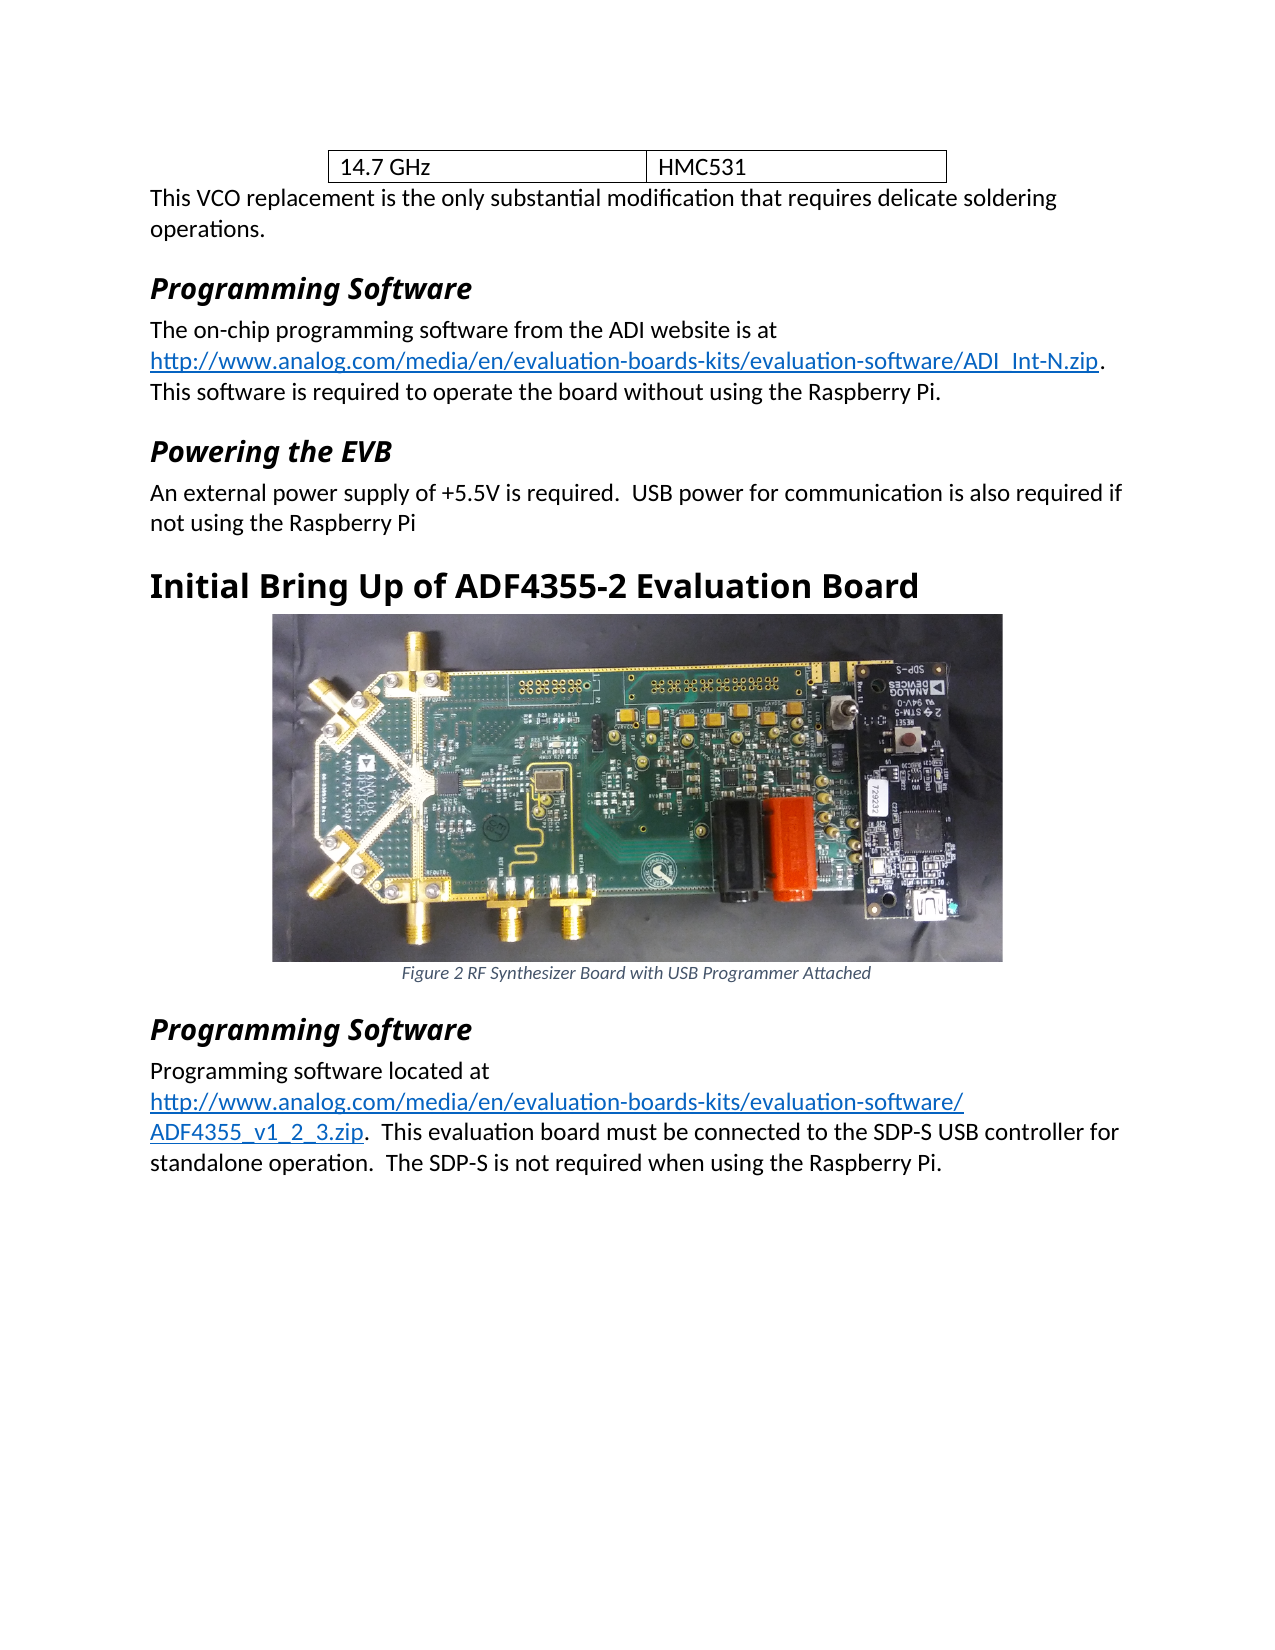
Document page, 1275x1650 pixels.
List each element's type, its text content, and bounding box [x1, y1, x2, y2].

subtitle Programming Software [150, 269, 1125, 308]
text This VCO replacement is the only substantial modification that requires delicate soldering operations. [150, 183, 1125, 244]
subtitle Initial Bring Up of ADF4355-2 Evaluation Board [150, 563, 1125, 608]
text An external power supply of +5.5V is required. USB power for communication is also required if not using the Raspberry Pi [150, 477, 1125, 538]
table_cell HMC531 [647, 151, 946, 182]
text The on-chip programming software from the ADI website is at http://www.analog.com/media/en/evaluation-boards-kits/evaluation-software/ADI_Int-N.zip. This software is required to operate the board without using the Raspberry Pi. [150, 314, 1125, 406]
text Programming software located at http://www.analog.com/media/en/evaluation-boards-kits/evaluation-software/ADF4355_v1_2_3.zip. This evaluation board must be connected to the SDP-S USB controller for standalone operation. The SDP-S is not required when using the Raspberry Pi. [150, 1055, 1125, 1177]
subtitle Programming Software [150, 1009, 1125, 1049]
picture [272, 614, 1003, 962]
table_cell 14.7 GHz [329, 151, 646, 182]
subtitle Powering the EVB [150, 431, 1125, 471]
